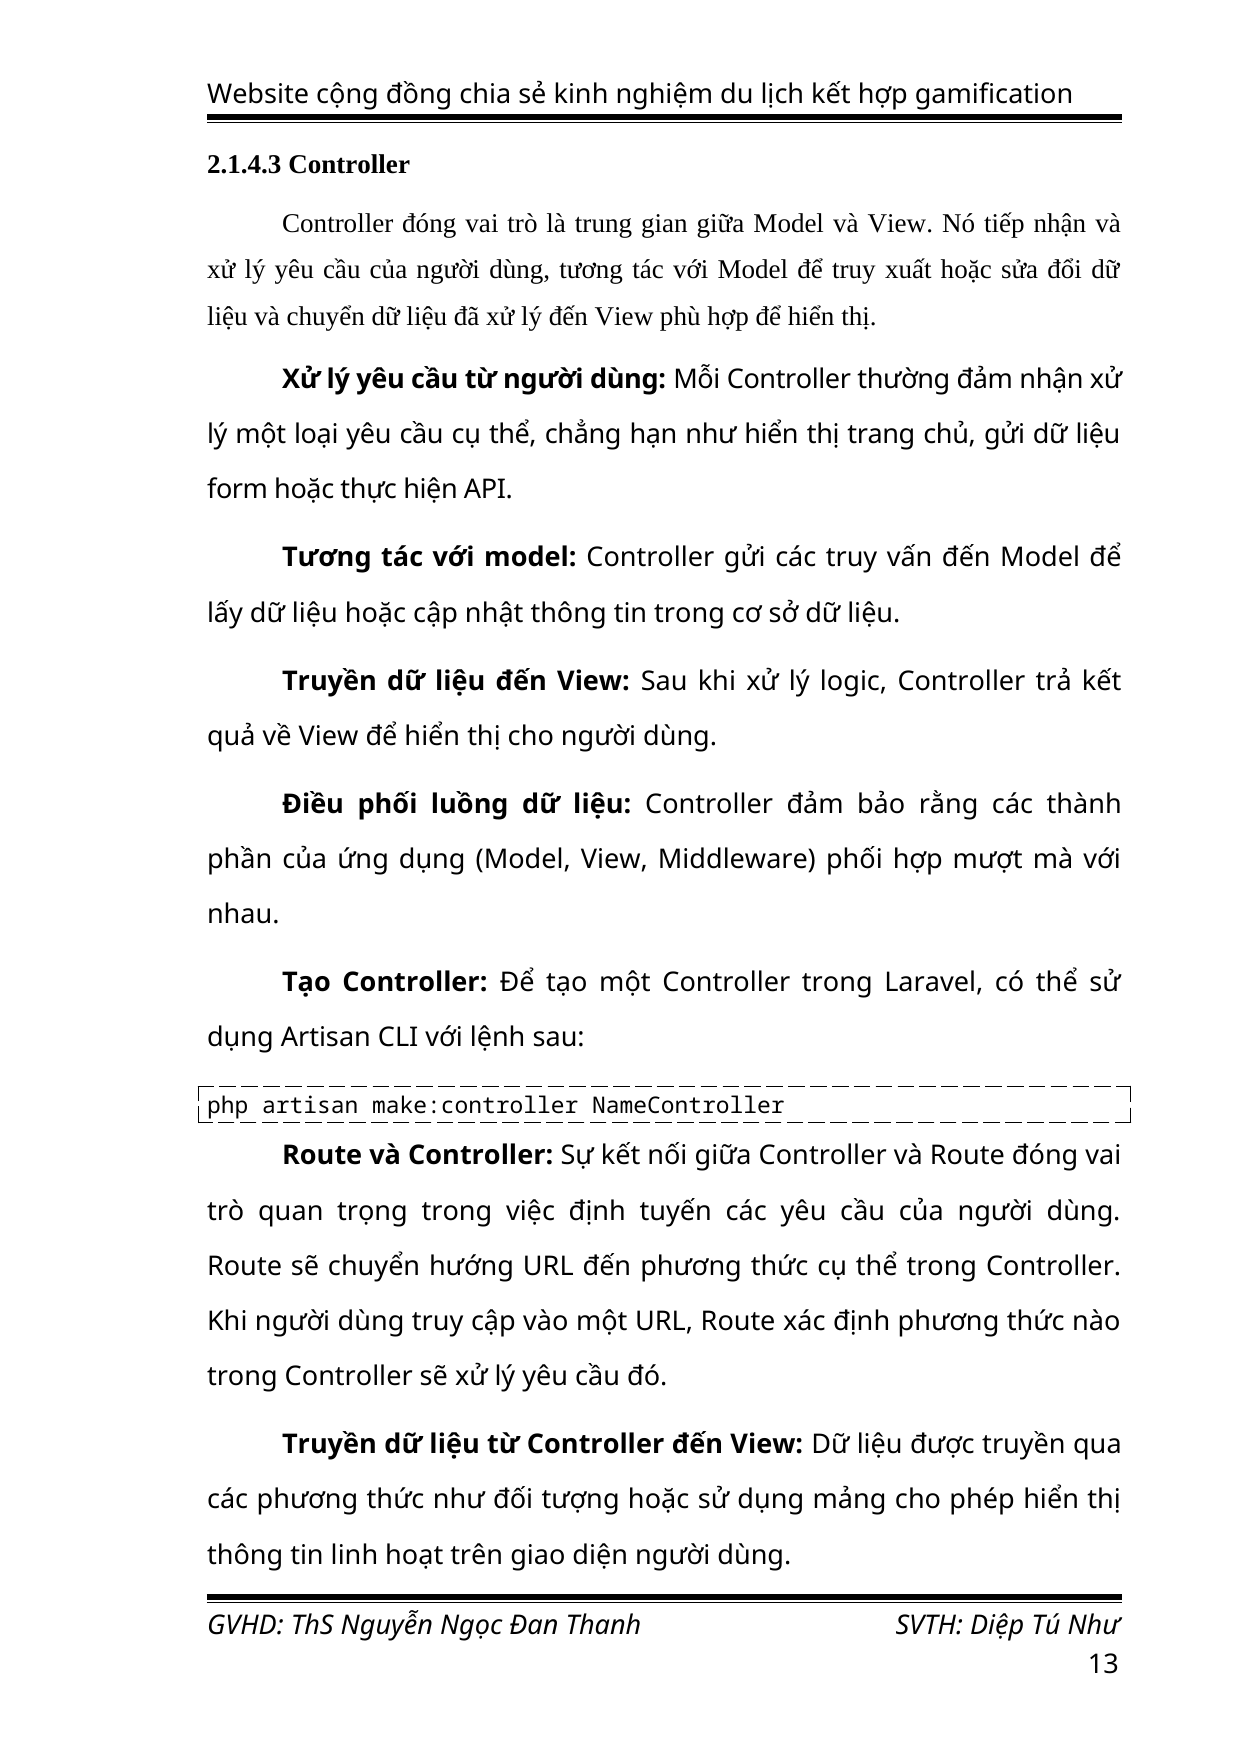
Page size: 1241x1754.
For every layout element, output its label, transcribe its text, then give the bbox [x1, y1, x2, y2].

text Controller đóng vai trò là trung gian giữa Model và View. Nó tiếp nhận và xử lý yêu cầu của người dùng, tương tác với Model để truy xuất hoặc sửa đổi dữ liệu và chuyển dữ liệu đã xử lý đến View phù hợp để hiển thị. [207, 207, 1122, 331]
text Truyền dữ liệu từ Controller đến View: Dữ liệu được truyền qua các phương thức như đối tượng hoặc sử dụng mảng cho phép hiển thị thông tin linh hoạt trên giao diện người dùng. [207, 1425, 1122, 1572]
text Điều phối luồng dữ liệu: Controller đảm bảo rằng các thành phần của ứng dụng (Model, View, Middleware) phối hợp mượt mà với nhau. [207, 784, 1122, 932]
text php artisan make:controller NameController [197, 1086, 1131, 1123]
text Route và Controller: Sự kết nối giữa Controller và Route đóng vai trò quan trọng trong việc định tuyến các yêu cầu của người dùng. Route sẽ chuyển hướng URL đến phương thức cụ thể trong Controller. Khi người dùng truy cập vào một URL, Route xác định phương thức nào trong Controller sẽ xử lý yêu cầu đó. [207, 1136, 1122, 1394]
text Xử lý yêu cầu từ người dùng: Mỗi Controller thường đảm nhận xử lý một loại yêu cầu cụ thể, chẳng hạn như hiển thị trang chủ, gửi dữ liệu form hoặc thực hiện API. [207, 359, 1122, 507]
subtitle Controller [207, 148, 1122, 179]
text Truyền dữ liệu đến View: Sau khi xử lý logic, Controller trả kết quả về View để hiển thị cho người dùng. [207, 661, 1122, 753]
text Tạo Controller: Để tạo một Controller trong Laravel, có thể sử dụng Artisan CLI với lệnh sau: [207, 962, 1122, 1055]
text Tương tác với model: Controller gửi các truy vấn đến Model để lấy dữ liệu hoặc cập nhật thông tin trong cơ sở dữ liệu. [207, 538, 1122, 630]
